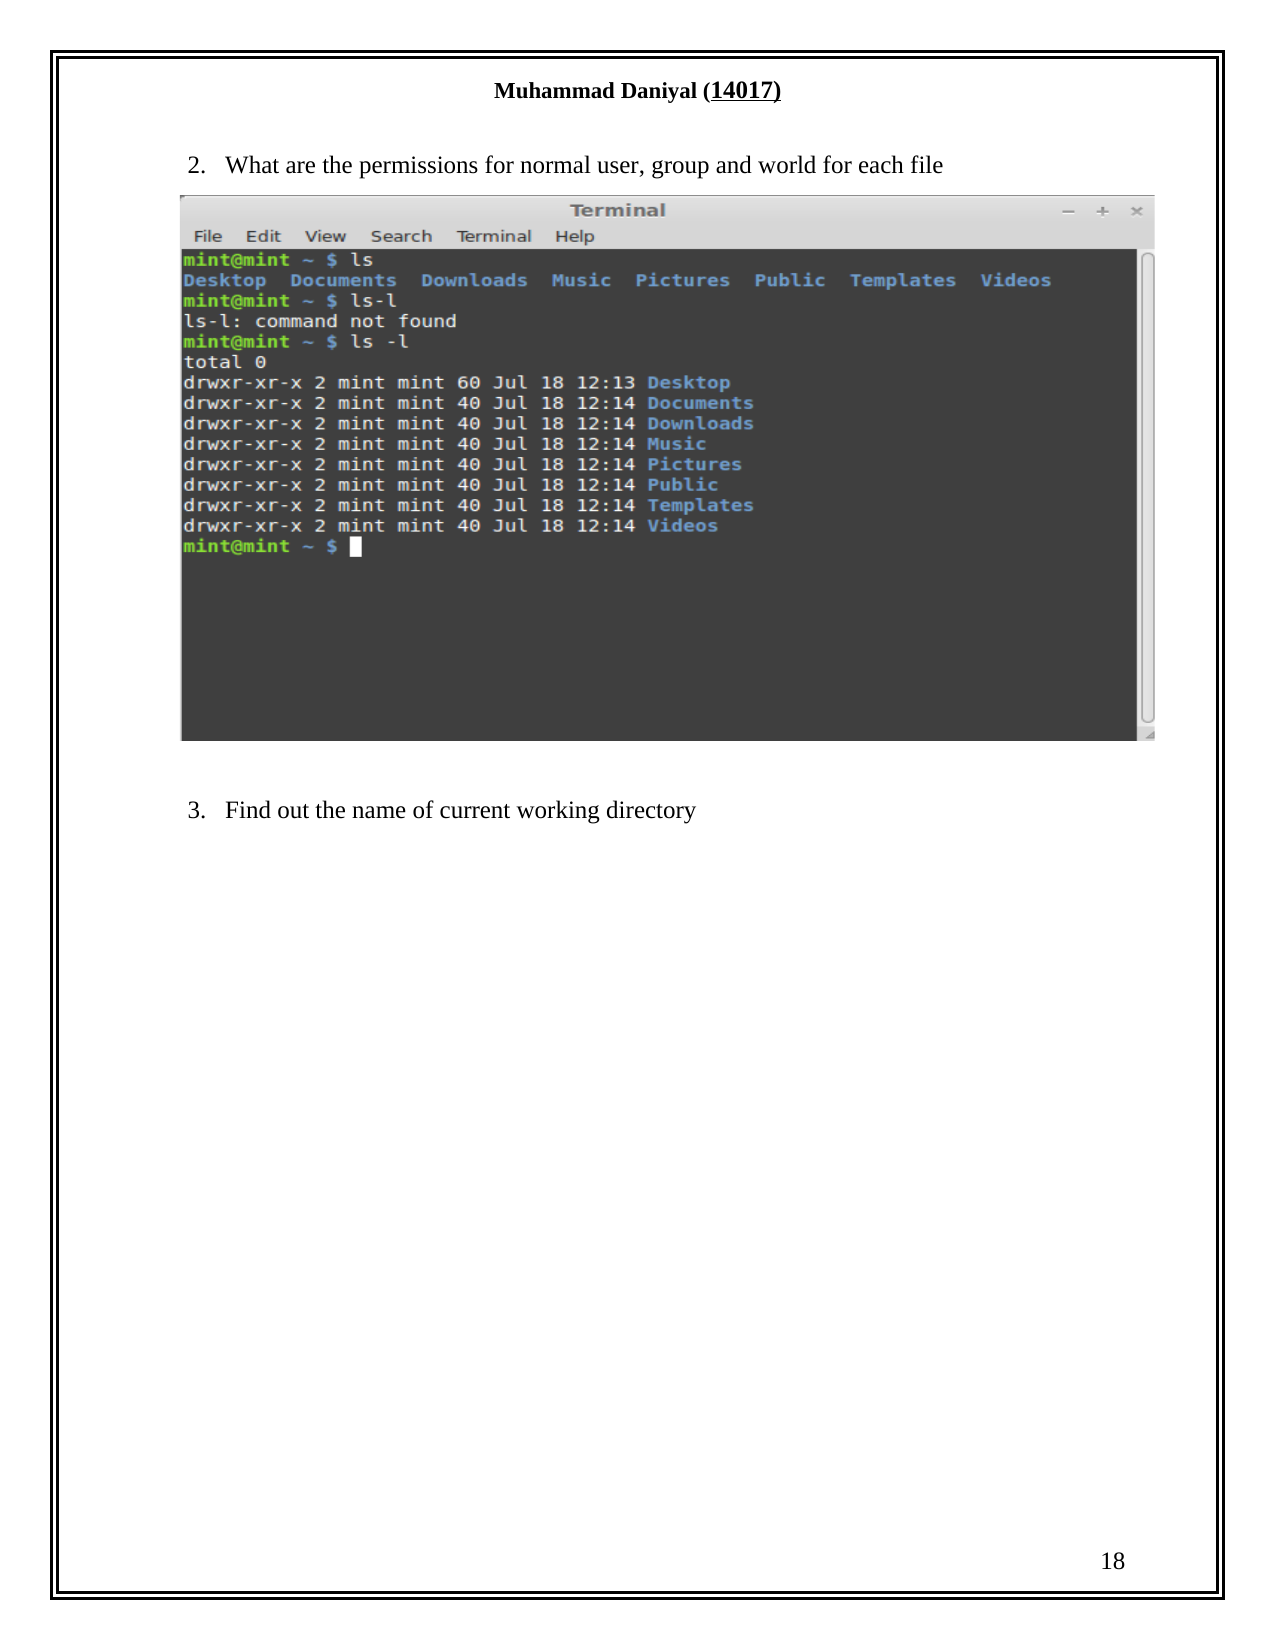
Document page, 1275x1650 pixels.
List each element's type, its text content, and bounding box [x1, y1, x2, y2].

list Find out the name of current working directory [187, 795, 1125, 823]
list What are the permissions for normal user, group and world for each file [187, 150, 1125, 179]
